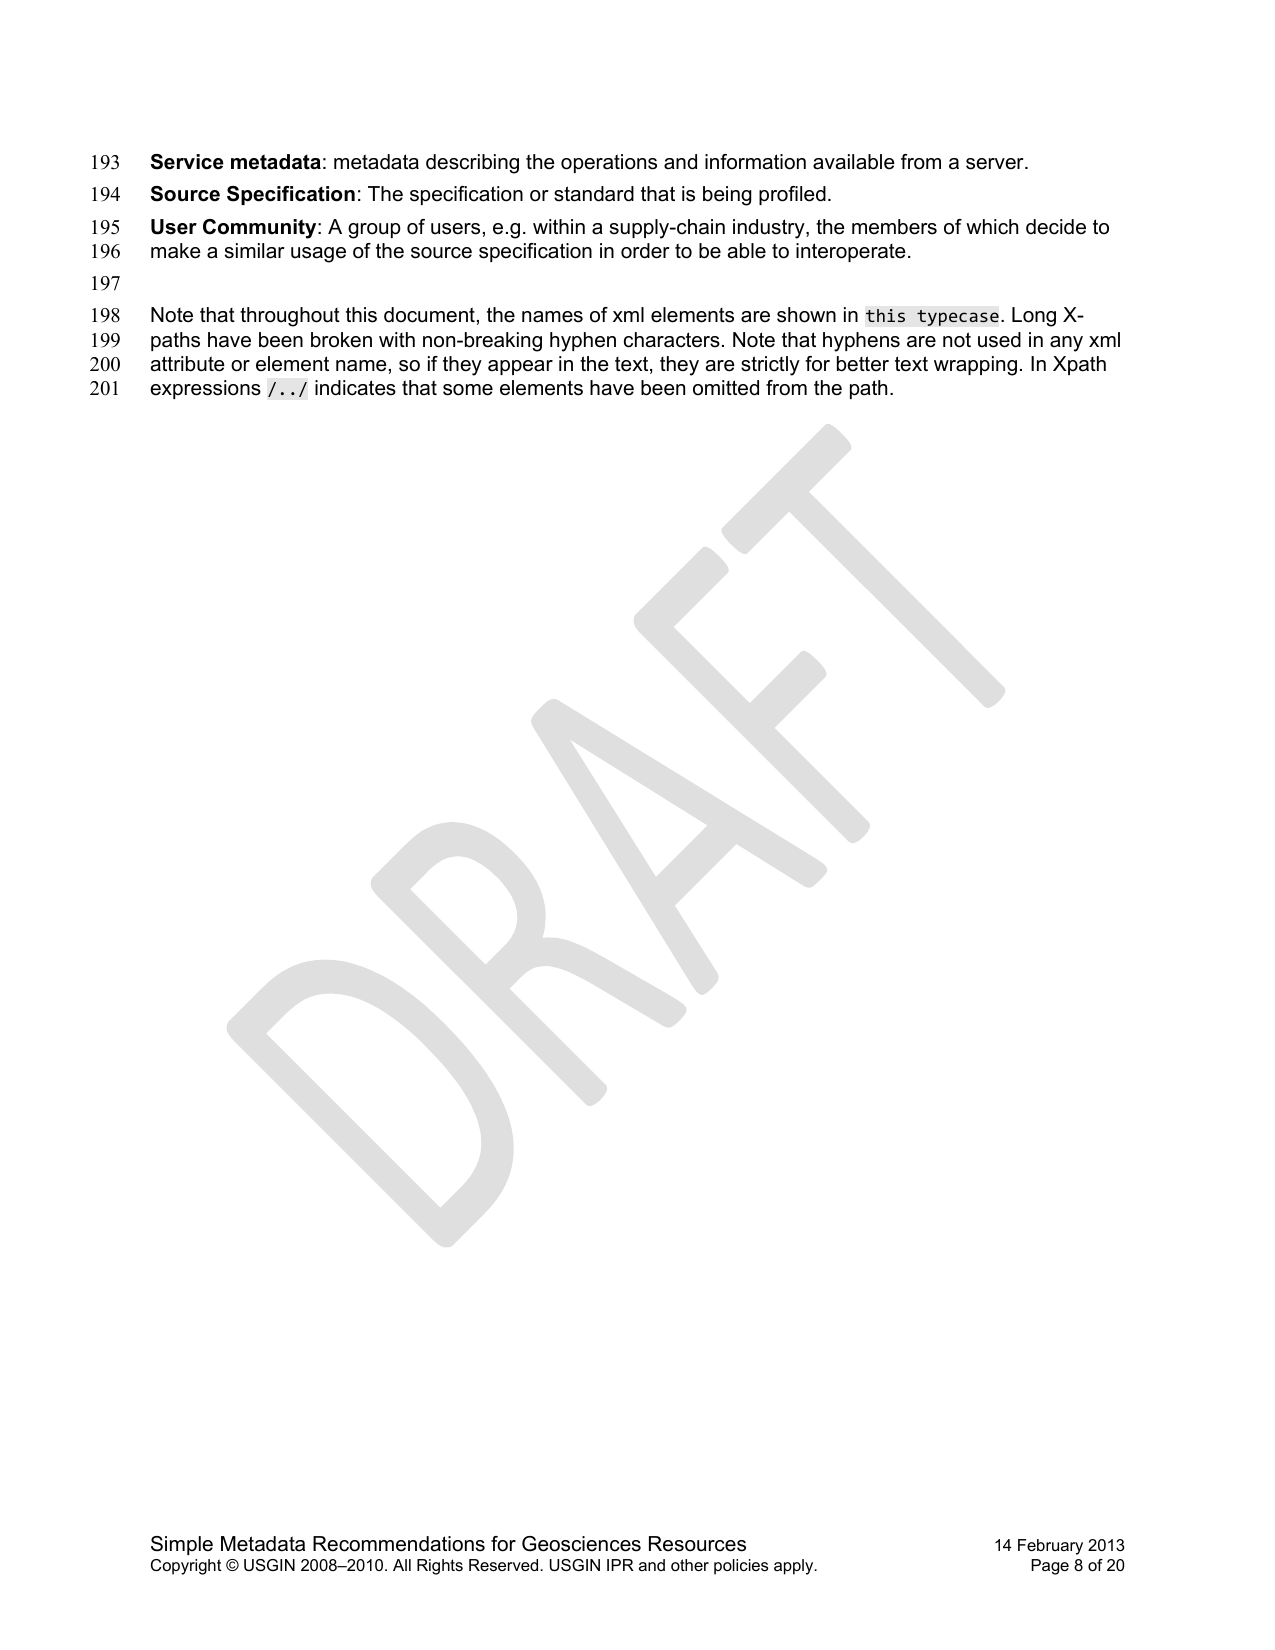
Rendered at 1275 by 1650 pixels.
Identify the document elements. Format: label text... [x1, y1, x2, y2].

text User Community: A group of users, e.g. within a supply-chain industry, the members of which decide to make a similar usage of the source specification in order to be able to interoperate. [150, 214, 1125, 262]
text Source Specification: The specification or standard that is being profiled. [150, 182, 1125, 206]
text Service metadata: metadata describing the operations and information available from a server. [150, 150, 1125, 174]
text Note that throughout this document, the names of xml elements are shown in this typecase. Long X-paths have been broken with non-breaking hyphen characters. Note that hyphens are not used in any xml attribute or element name, so if they appear in the text, they are strictly for better text wrapping. In Xpath expressions /../ indicates that some elements have been omitted from the path. [150, 303, 1125, 400]
